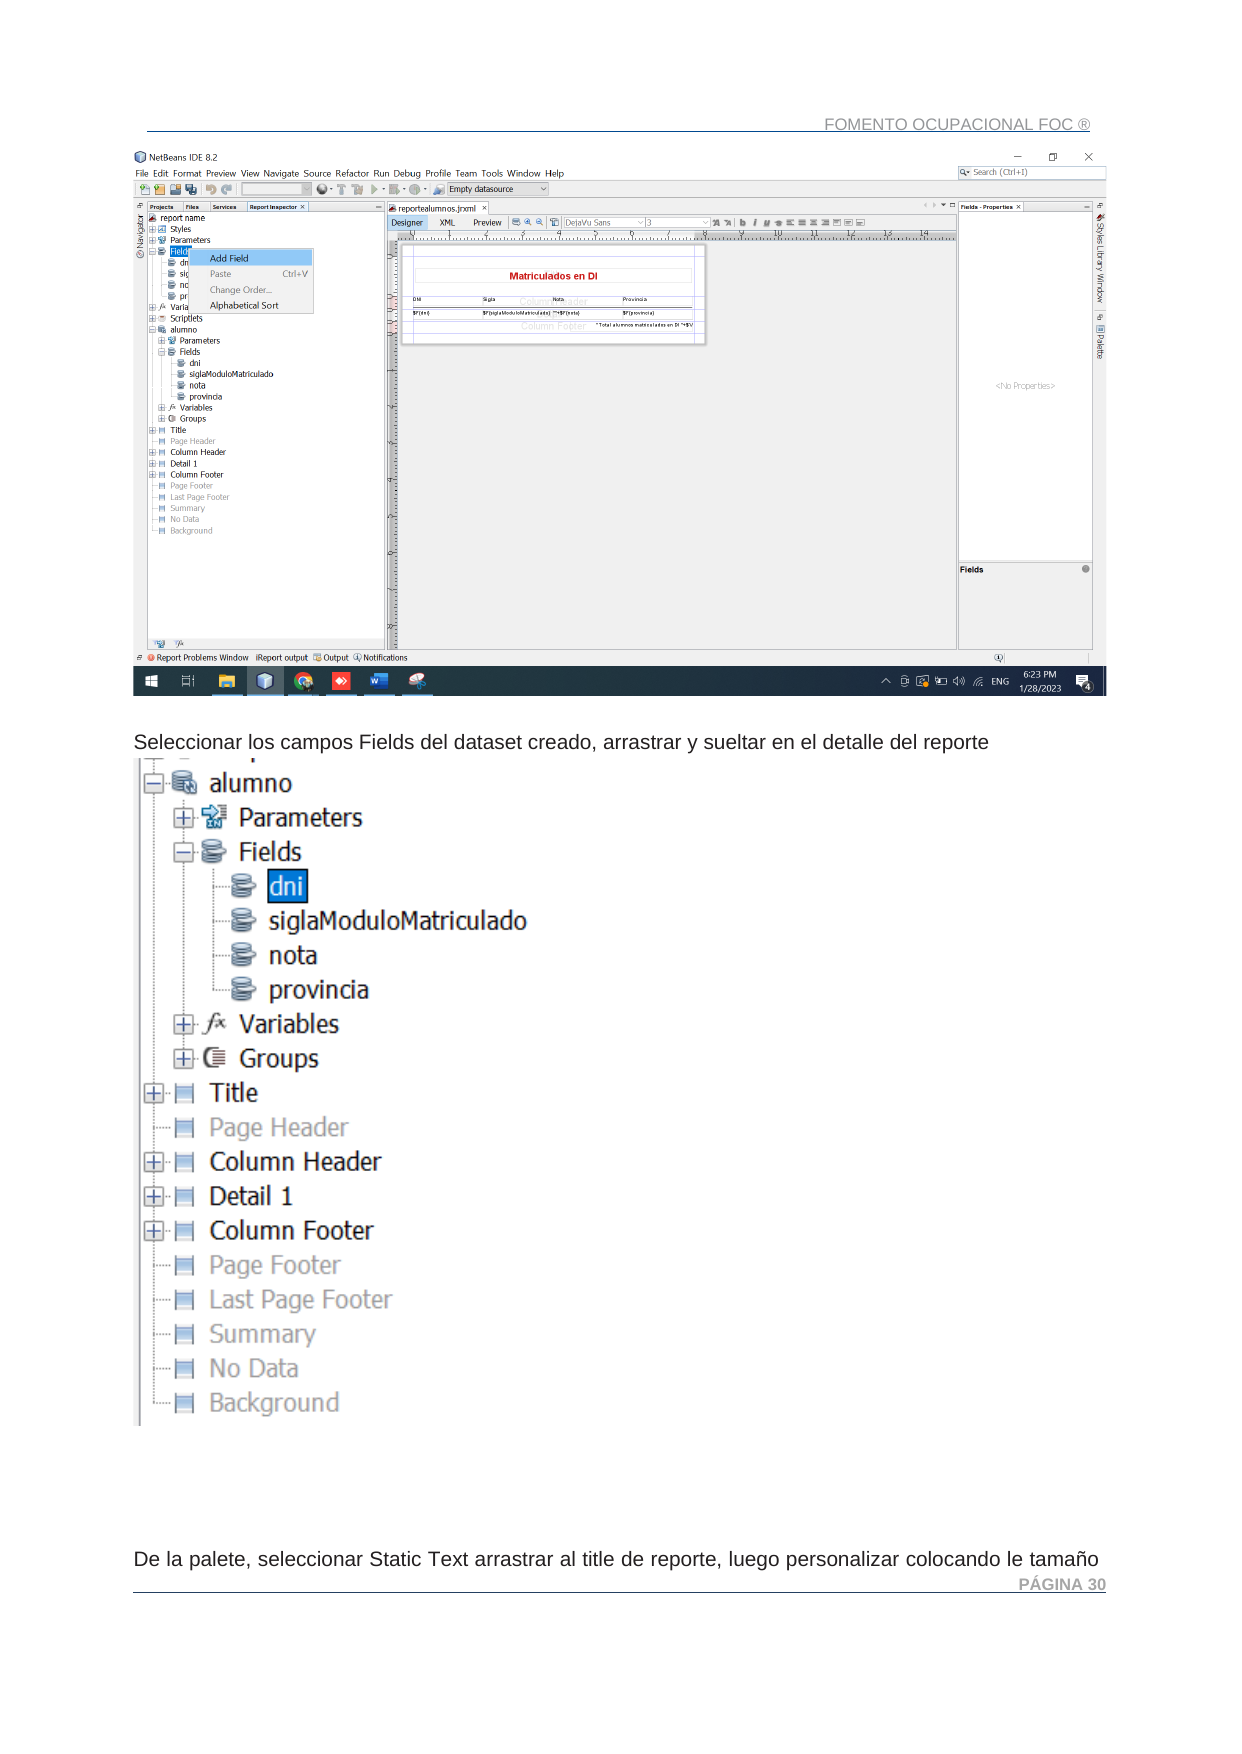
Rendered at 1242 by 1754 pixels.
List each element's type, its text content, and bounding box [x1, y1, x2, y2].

picture [133, 148, 1107, 696]
picture [133, 758, 645, 1426]
text Seleccionar los campos Fields del dataset creado, arrastrar y sueltar en el detalle del reporte [133, 730, 1101, 754]
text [133, 1547, 1101, 1571]
